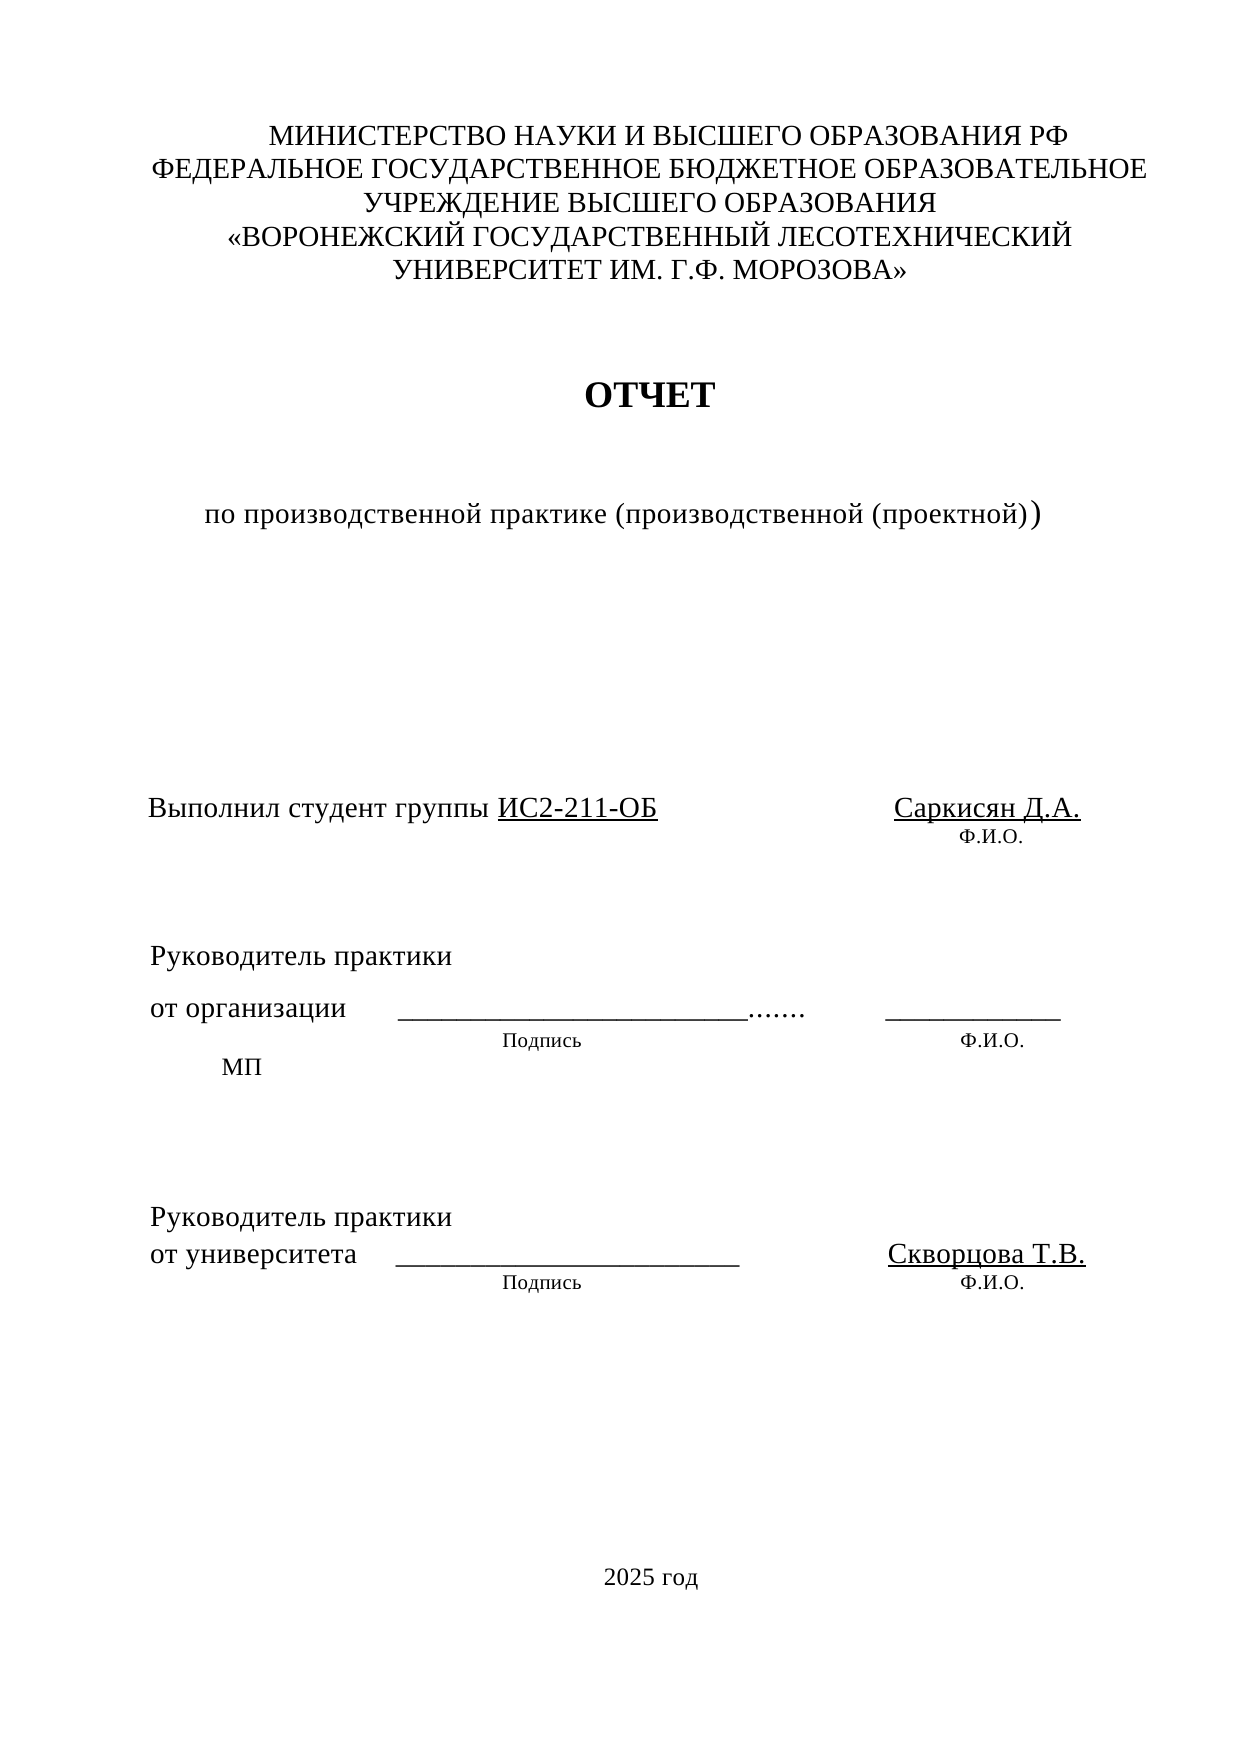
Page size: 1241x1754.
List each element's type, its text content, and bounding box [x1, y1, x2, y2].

text Руководитель практики [150, 1184, 1152, 1236]
text Выполнил студент группы ИС2-211-ОБ Саркисян Д.А. [148, 790, 1152, 823]
text Руководитель практики [150, 924, 1152, 976]
text 2025 год [150, 1562, 1152, 1591]
text Подпись Ф.И.О. [502, 1270, 1152, 1294]
text Подпись Ф.И.О. [502, 1028, 1152, 1052]
text от организации ________________________ ____________ [150, 976, 1152, 1028]
text по производственной практике (производственной (проектной)) [148, 492, 1098, 530]
text от университета _______________________ Скворцова Т.В. [150, 1236, 1152, 1270]
text МИНИСТЕРСТВО НАУКИ И ВЫСШЕГО ОБРАЗОВАНИЯ РФ [185, 118, 1152, 152]
text ОТЧЕТ [148, 372, 1152, 415]
text ФЕДЕРАЛЬНОЕ ГОСУДАРСТВЕННОЕ БЮДЖЕТНОЕ ОБРАЗОВАТЕЛЬНОЕ УЧРЕЖДЕНИЕ ВЫСШЕГО ОБРАЗОВАНИЯ [148, 152, 1152, 219]
text МП [221, 1052, 1152, 1080]
text Ф.И.О. [887, 823, 1152, 848]
text «ВОРОНЕЖСКИЙ ГОСУДАРСТВЕННЫЙ ЛЕСОТЕХНИЧЕСКИЙ УНИВЕРСИТЕТ ИМ. Г.Ф. МОРОЗОВА» [148, 219, 1152, 286]
